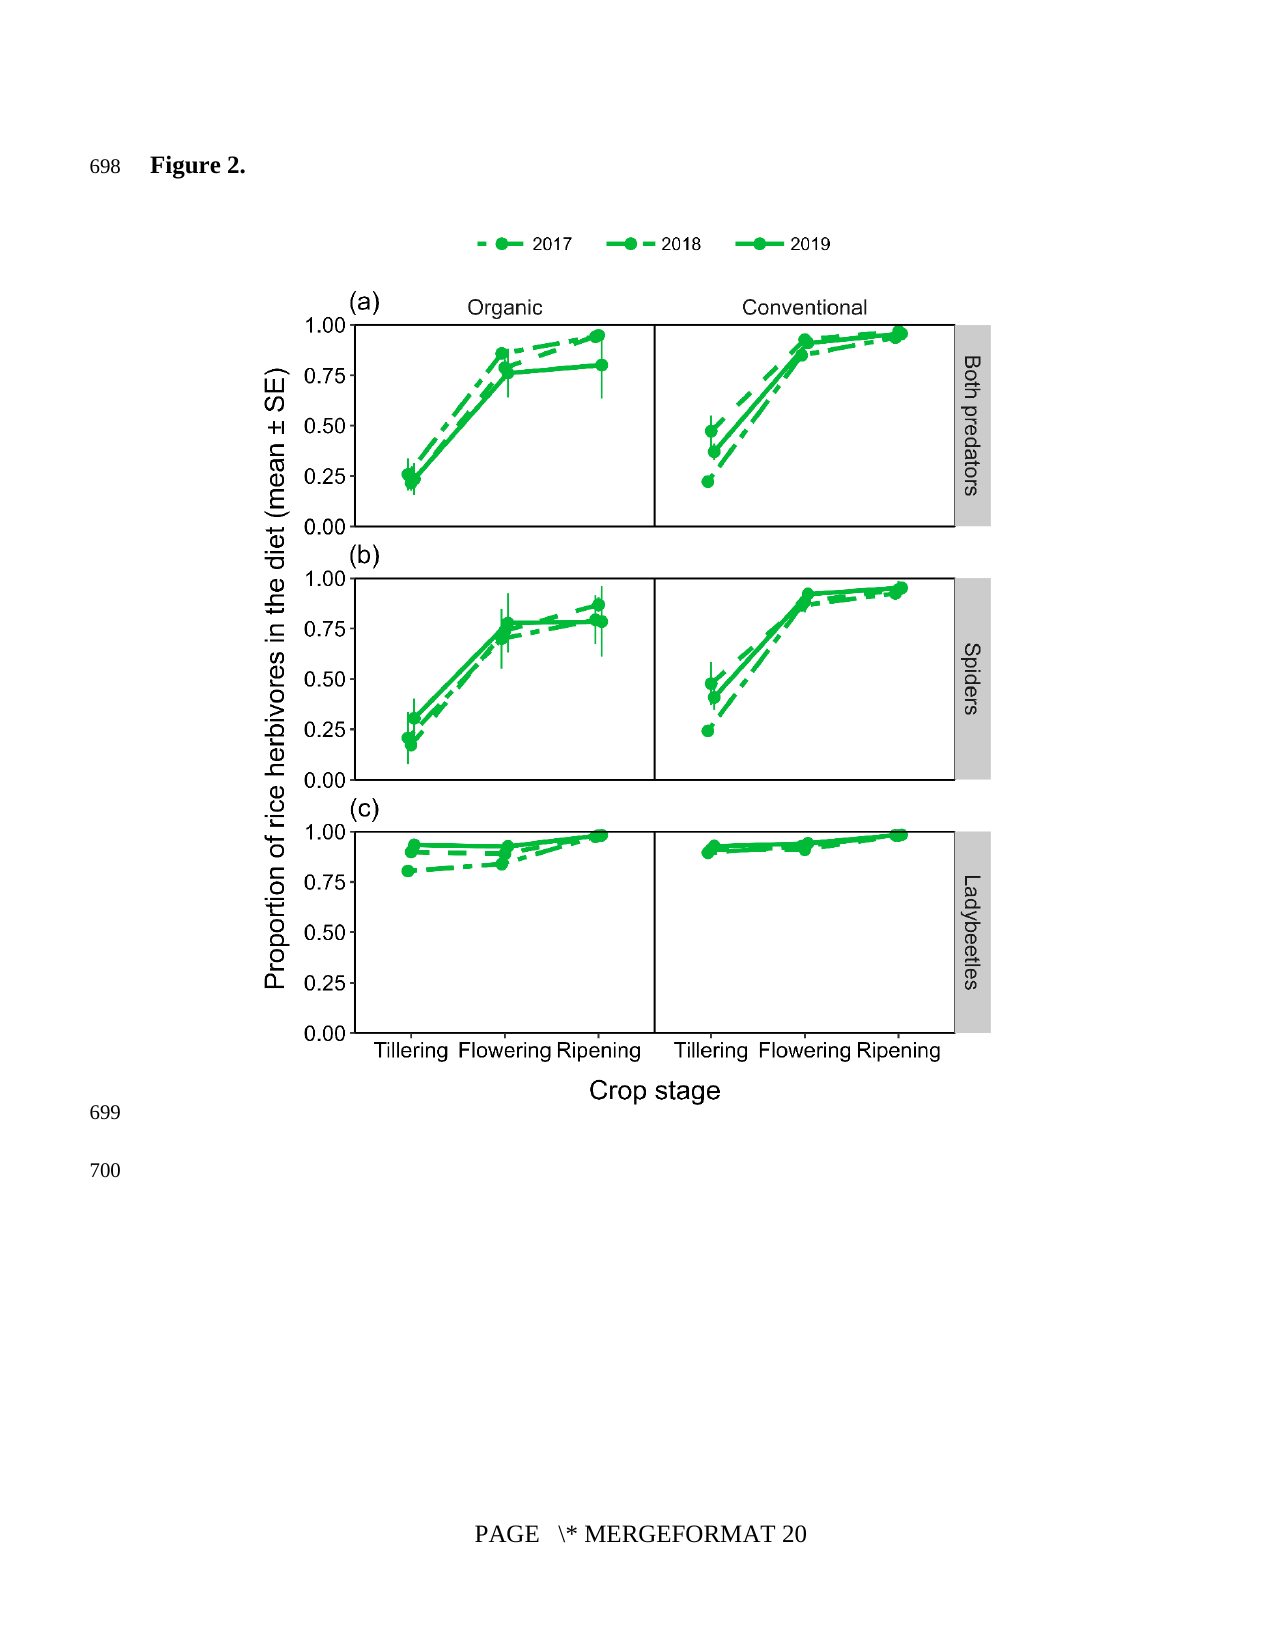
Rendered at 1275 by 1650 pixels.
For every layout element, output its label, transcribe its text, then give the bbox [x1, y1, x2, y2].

picture [249, 213, 1026, 1120]
text Figure 2. [150, 150, 1125, 179]
